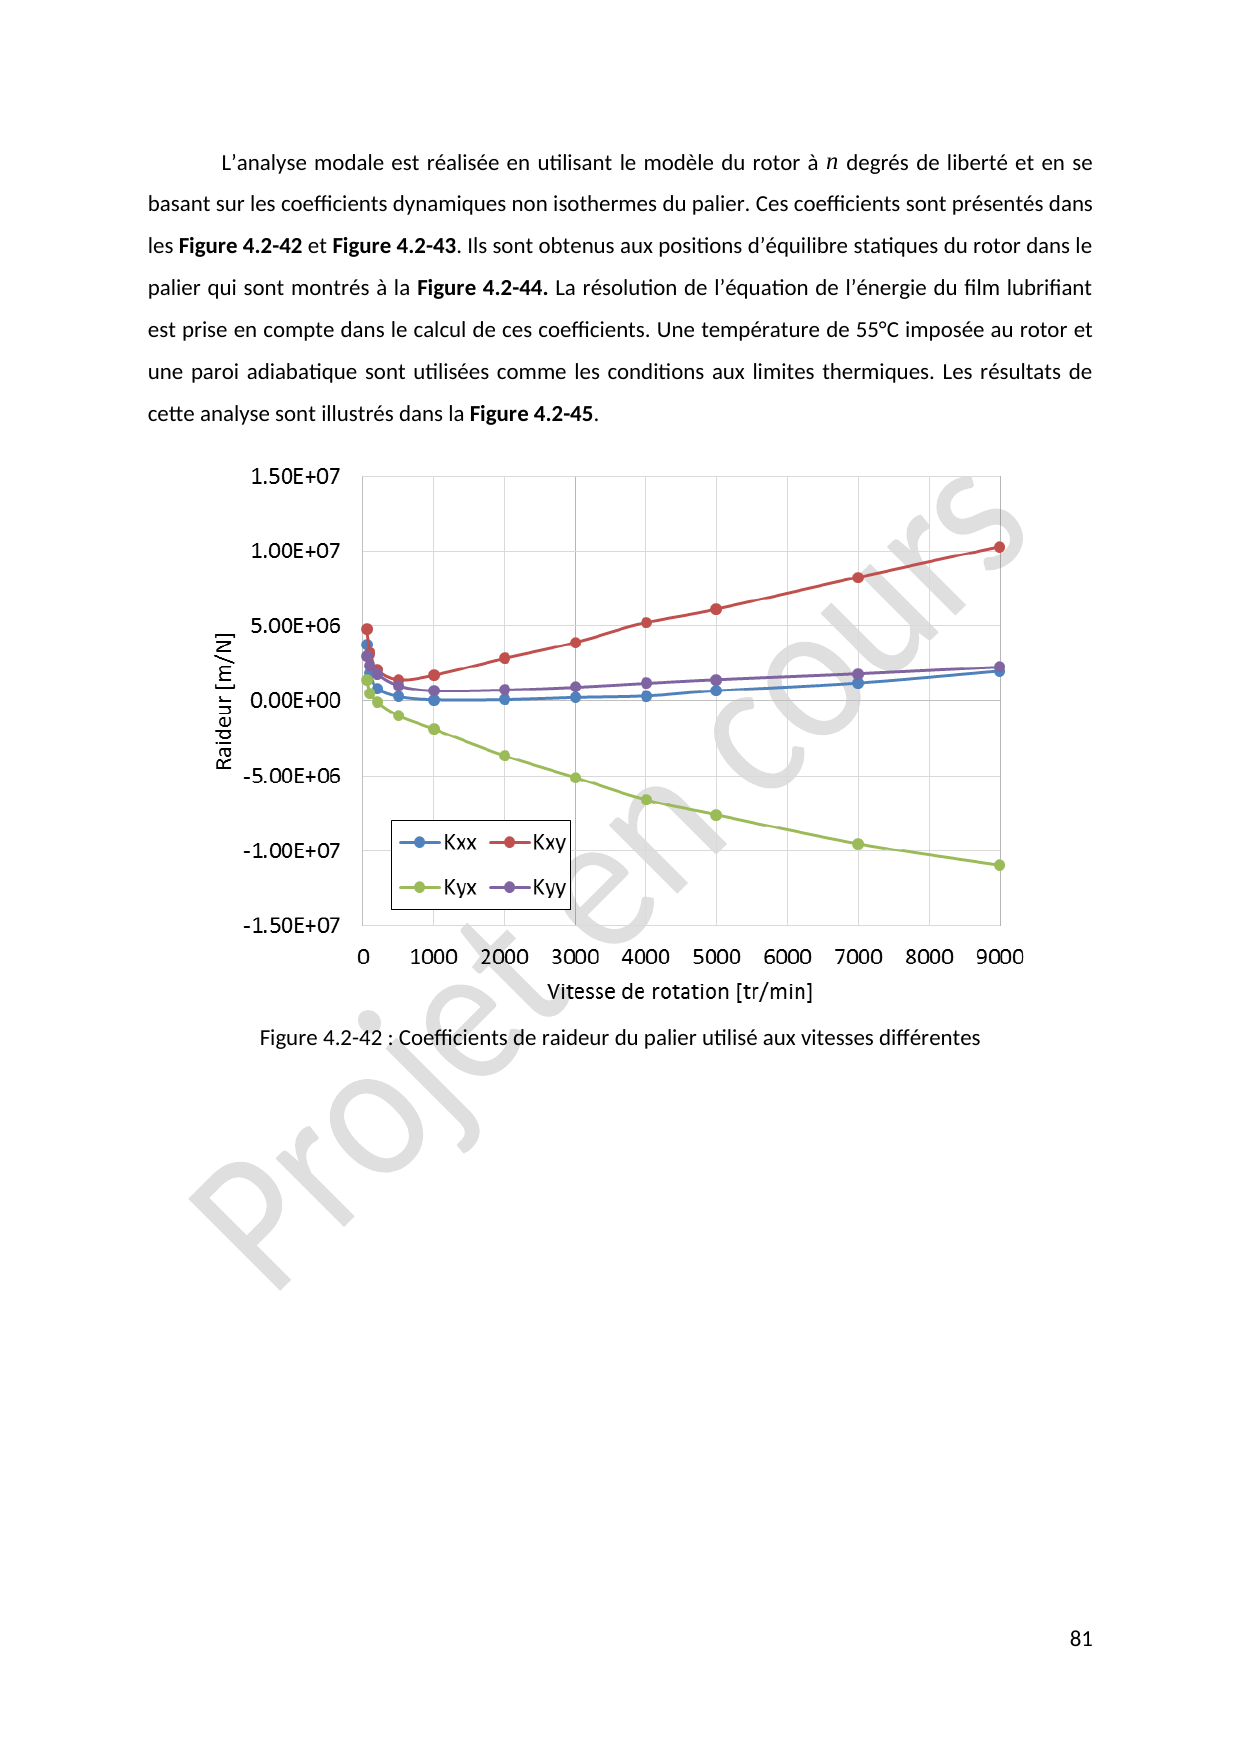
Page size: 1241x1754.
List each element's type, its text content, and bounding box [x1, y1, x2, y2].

picture [196, 441, 1045, 1008]
